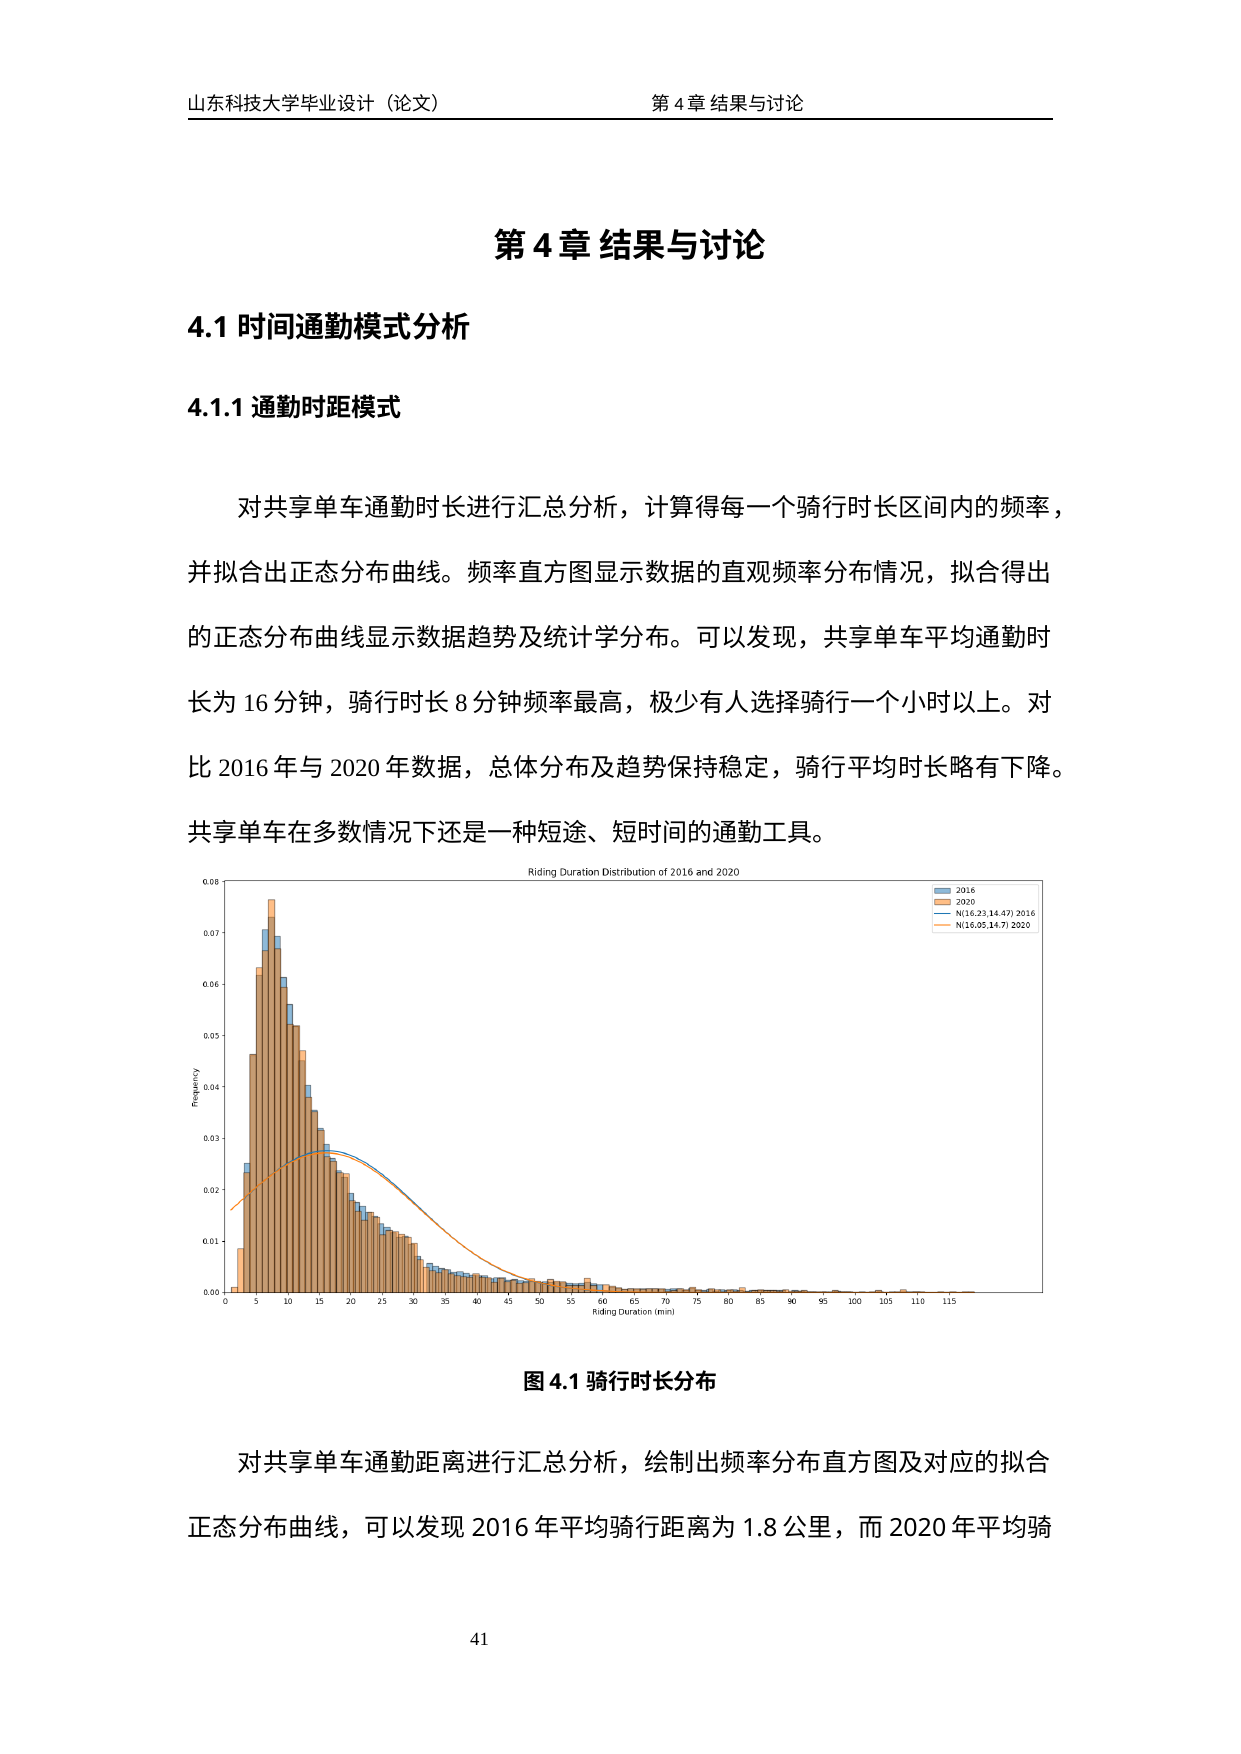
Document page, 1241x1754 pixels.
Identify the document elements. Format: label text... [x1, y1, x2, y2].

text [187, 1428, 1053, 1558]
text 图4.1 骑行时长分布 [187, 1363, 1053, 1396]
text 4.1.1 通勤时距模式 [187, 373, 1053, 438]
picture [187, 862, 1053, 1318]
text 对共享单车通勤时长进行汇总分析，计算得每一个骑行时长区间内的频率，并拟合出正态分布曲线。频率直方图显示数据的直观频率分布情况，拟合得出的正态分布曲线显示数据趋势及统计学分布。可以发现，共享单车平均通勤时长为16分钟，骑行时长8分钟频率最高，极少有人选择骑行一个小时以上。对比2016年与2020年数据，总体分布及趋势保持稳定，骑行平均时长略有下降。共享单车在多数情况下还是一种短途、短时间的通勤工具。 [187, 473, 1053, 862]
list 4.1 时间通勤模式分析 [187, 292, 1053, 357]
text 第4章 结果与讨论 [187, 211, 1053, 276]
